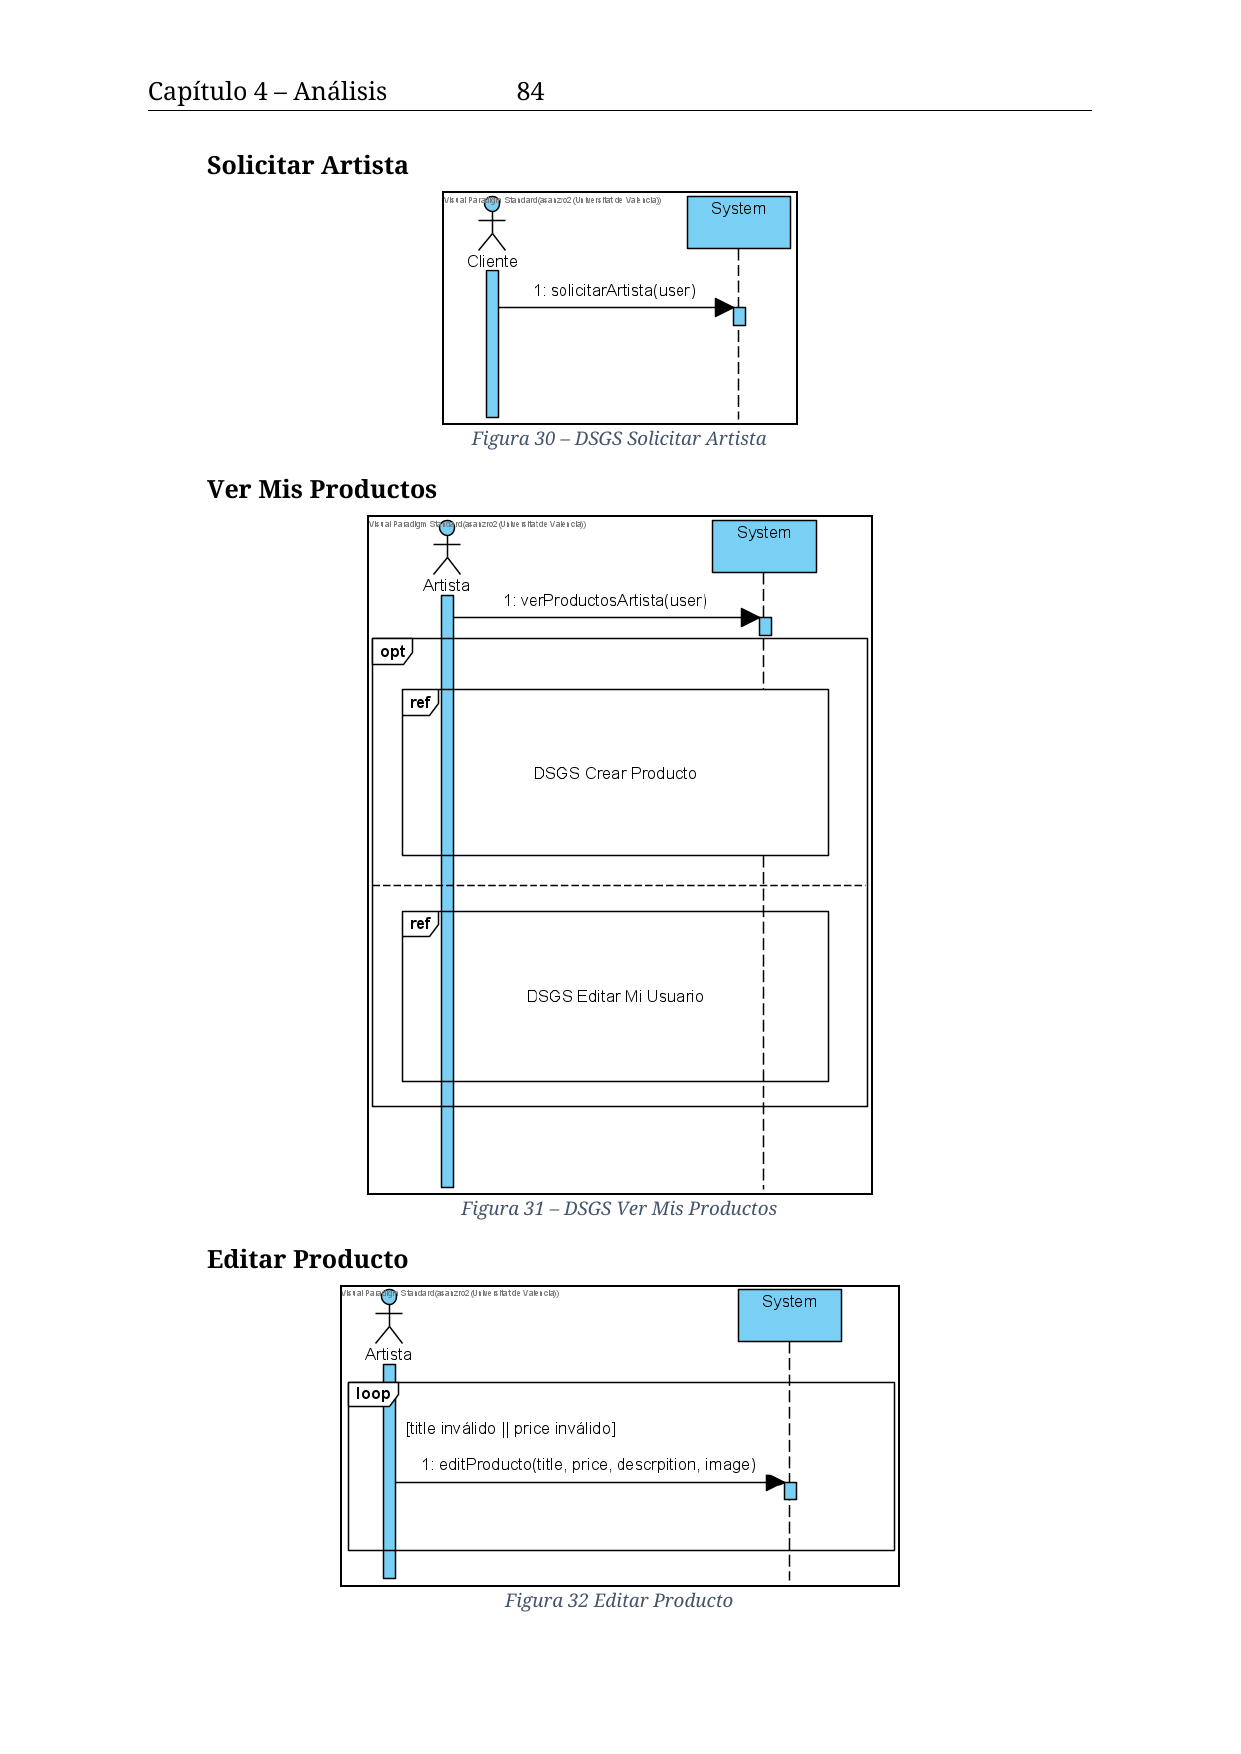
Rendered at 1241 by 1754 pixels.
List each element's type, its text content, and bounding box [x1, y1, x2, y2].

picture [342, 1287, 898, 1585]
picture [369, 517, 871, 1193]
text Figura 31 – DSGS Ver Mis Productos [148, 1195, 1092, 1221]
picture [444, 193, 796, 423]
text Figura 32 Editar Producto [148, 1587, 1092, 1613]
text Solicitar Artista [207, 148, 1092, 182]
text Ver Mis Productos [207, 472, 1092, 506]
text Editar Producto [207, 1242, 1092, 1276]
text Figura 30 – DSGS Solicitar Artista [148, 425, 1092, 451]
